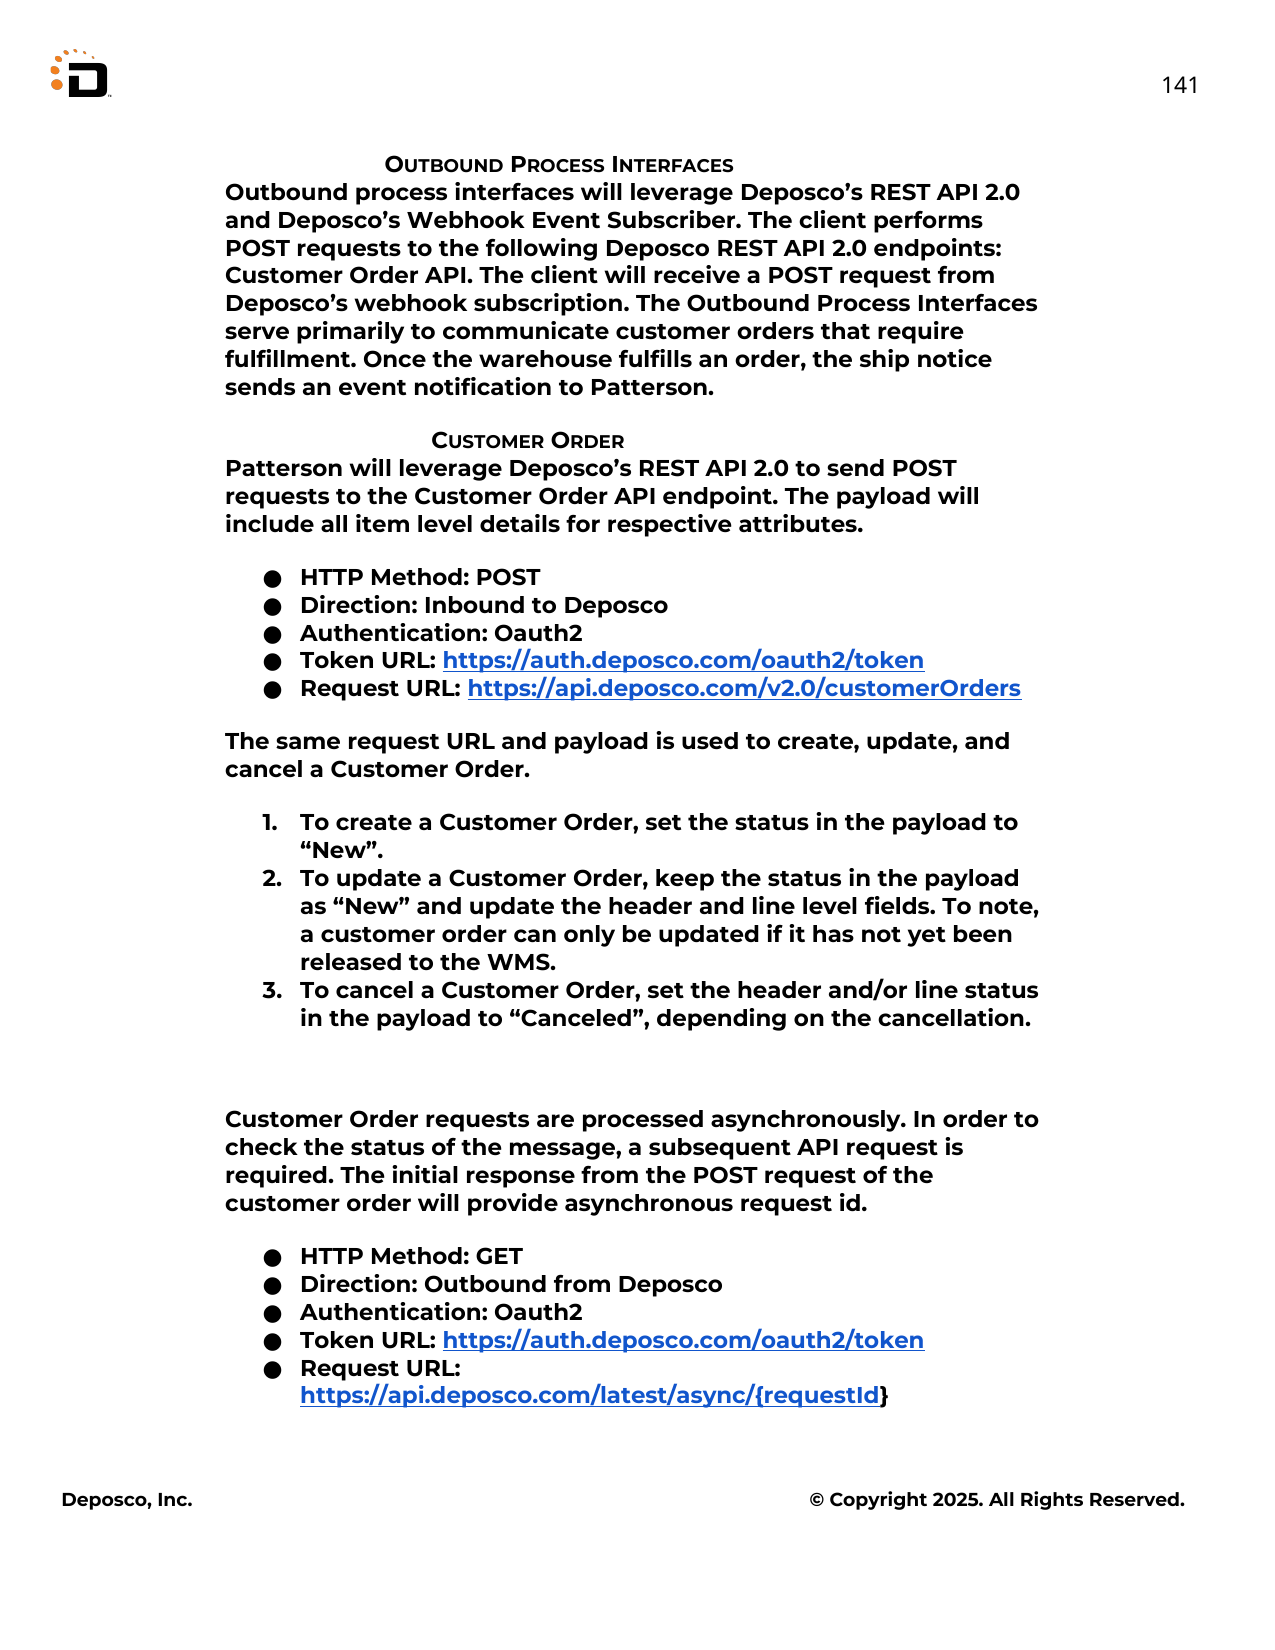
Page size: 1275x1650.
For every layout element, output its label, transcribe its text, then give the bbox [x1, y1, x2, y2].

text Customer Order requests are processed asynchronously. In order to check the status of the message, a subsequent API request is required. The initial response from the POST request of the customer order will provide asynchronous request id. [225, 1105, 1050, 1217]
list To cancel a Customer Order, set the header and/or line status in the payload to “Canceled”, depending on the cancellation. [262, 976, 1050, 1032]
text The same request URL and payload is used to create, update, and cancel a Customer Order. [225, 727, 1050, 783]
picture [50, 49, 112, 97]
list Direction: Outbound from Deposco [262, 1270, 1050, 1298]
subtitle Outbound Process Interfaces [384, 150, 1050, 178]
list Authentication: Oauth2 [262, 1298, 1050, 1326]
list HTTP Method: POST [262, 563, 1050, 591]
text Patterson will leverage Deposco’s REST API 2.0 to send POST requests to the Customer Order API endpoint. The payload will include all item level details for respective attributes. [225, 454, 1050, 538]
list Request URL: https://api.deposco.com/v2.0/customerOrders [262, 674, 1050, 702]
list Direction: Inbound to Deposco [262, 591, 1050, 619]
list To create a Customer Order, set the status in the payload to “New”. [262, 808, 1050, 864]
text Outbound process interfaces will leverage Deposco’s REST API 2.0 and Deposco’s Webhook Event Subscriber. The client performs POST requests to the following Deposco REST API 2.0 endpoints: Customer Order API. The client will receive a POST request from Deposco’s webhook subscription. The Outbound Process Interfaces serve primarily to communicate customer orders that require fulfillment. Once the warehouse fulfills an order, the ship notice sends an event notification to Patterson. [225, 178, 1050, 401]
list Request URL: https://api.deposco.com/latest/async/{requestId} [262, 1354, 1050, 1409]
subtitle Customer Order [431, 426, 1050, 454]
list HTTP Method: GET [262, 1242, 1050, 1270]
list Authentication: Oauth2 [262, 619, 1050, 647]
list To update a Customer Order, keep the status in the payload as “New” and update the header and line level fields. To note, a customer order can only be updated if it has not yet been released to the WMS. [262, 864, 1050, 976]
list Token URL: https://auth.deposco.com/oauth2/token [262, 1326, 1050, 1354]
list Token URL: https://auth.deposco.com/oauth2/token [262, 647, 1050, 674]
